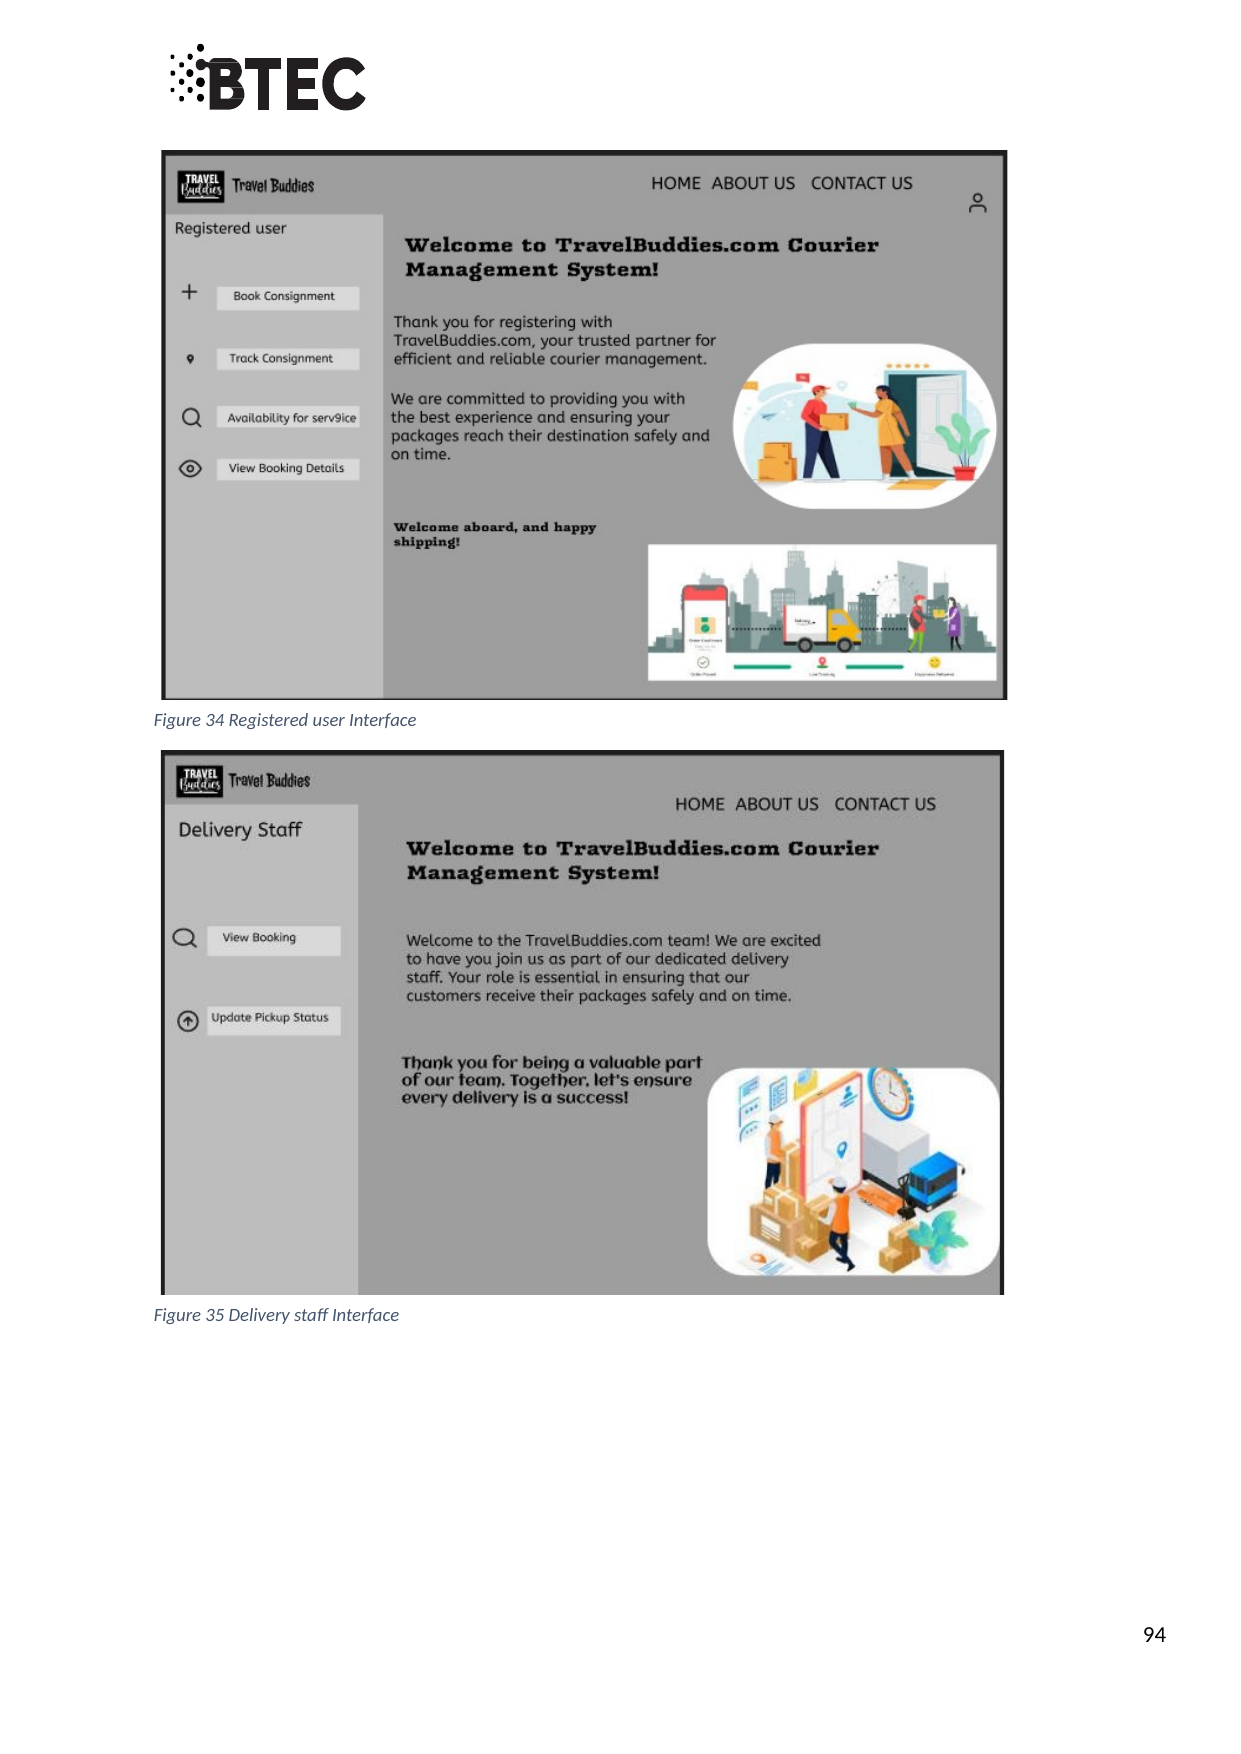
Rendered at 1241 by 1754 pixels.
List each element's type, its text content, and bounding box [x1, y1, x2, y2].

picture [255, 80, 318, 110]
text Figure 34 Registered user Interface [153, 708, 1166, 731]
text Figure 35 Delivery staff Interface [153, 1303, 1166, 1326]
picture [161, 150, 1008, 700]
picture [160, 750, 1005, 1295]
